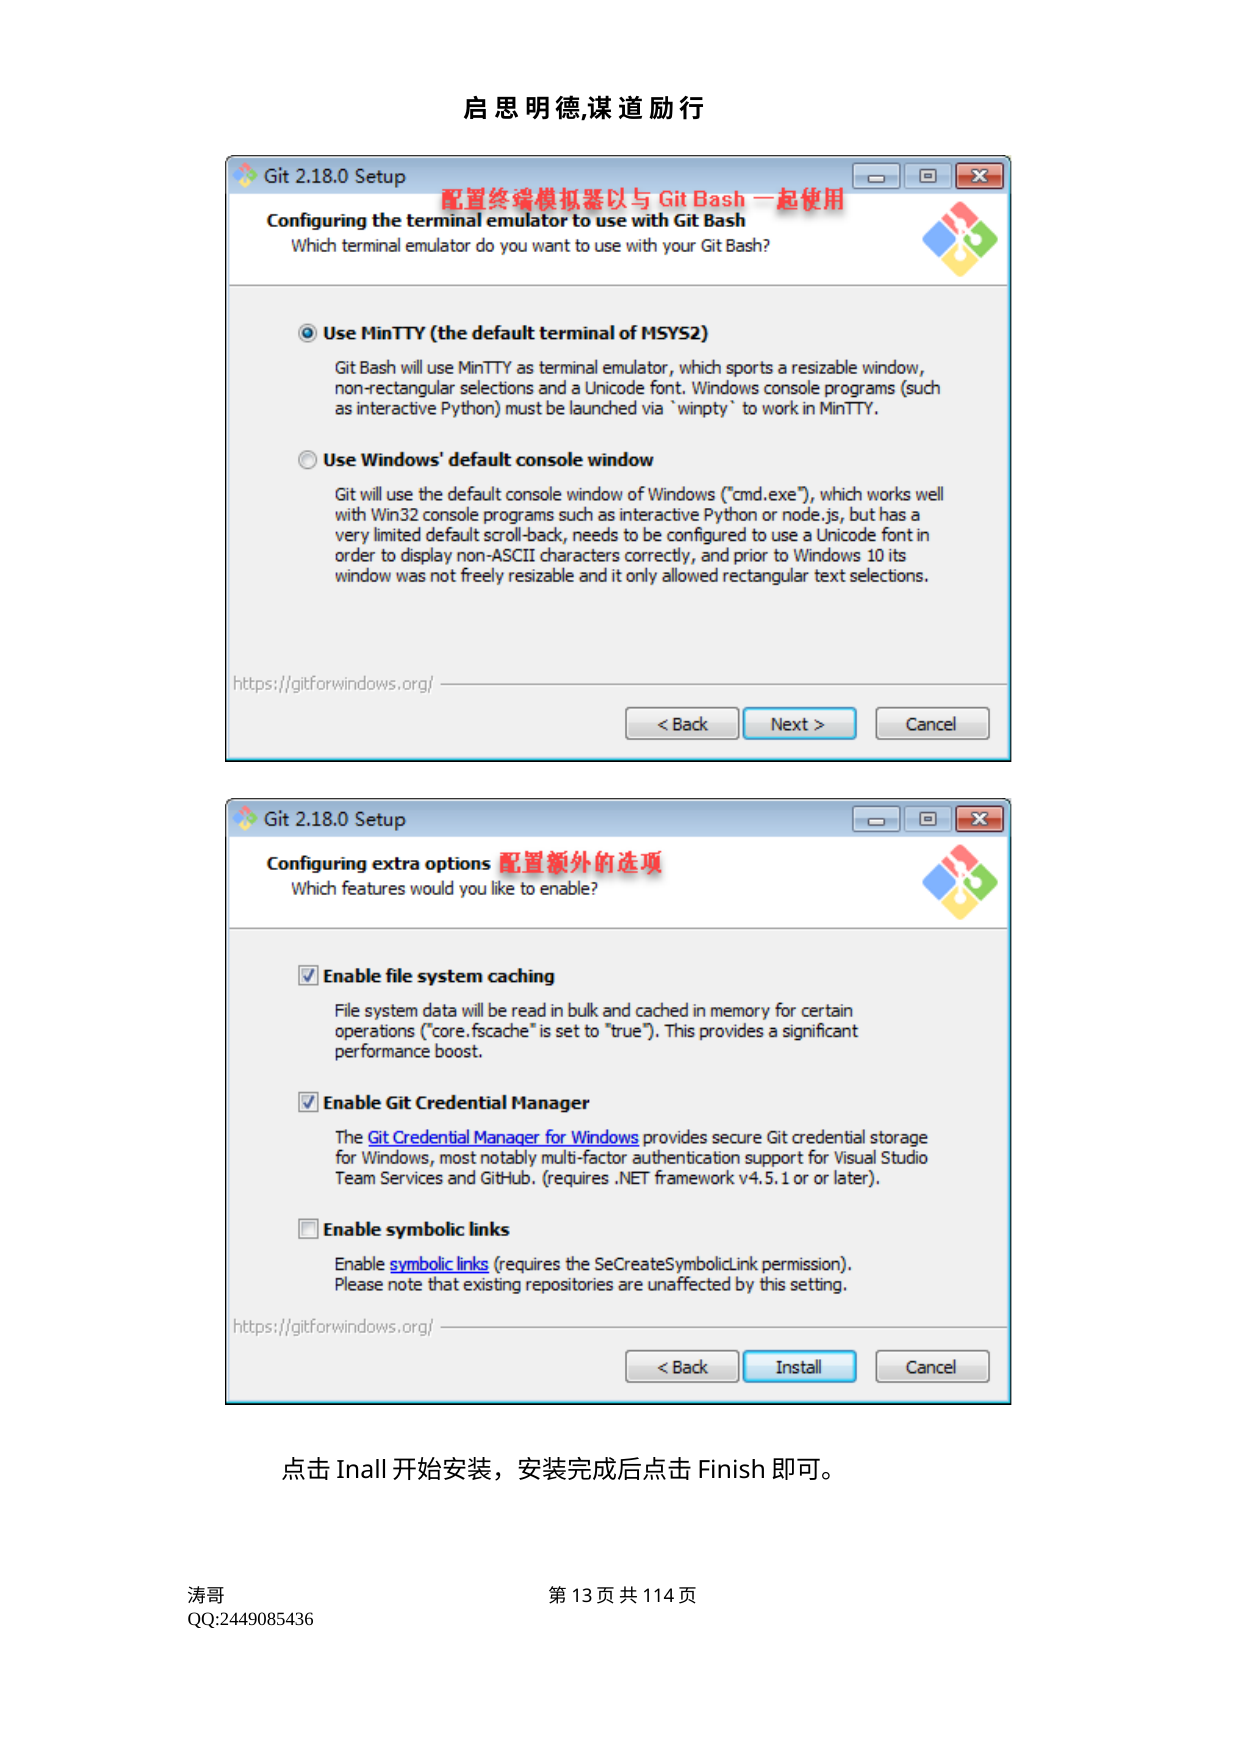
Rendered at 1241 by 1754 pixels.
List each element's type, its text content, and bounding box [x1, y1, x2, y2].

picture [225, 798, 1012, 1405]
text 点击Inall开始安装，安装完成后点击Finish即可。 [231, 1435, 1053, 1500]
picture [225, 155, 1012, 762]
